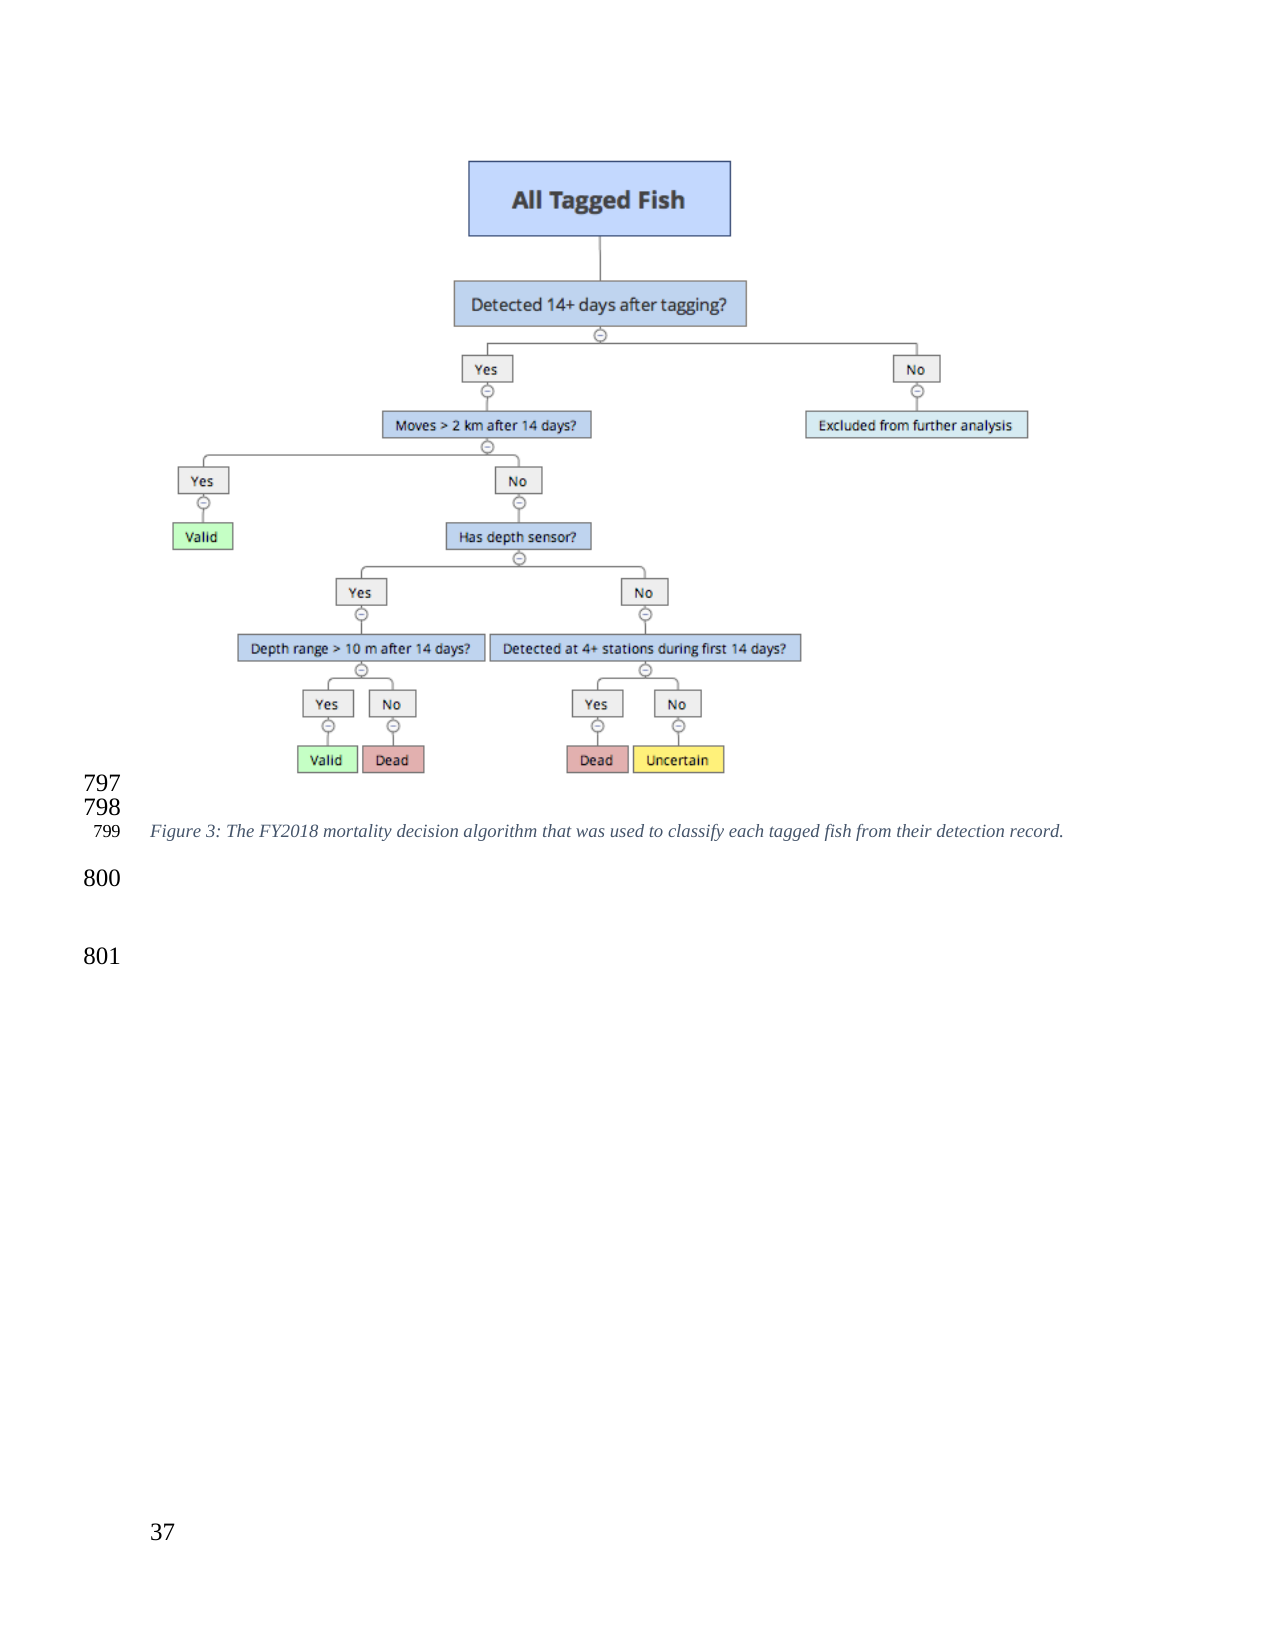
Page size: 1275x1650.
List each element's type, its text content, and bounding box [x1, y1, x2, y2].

text Figure 3: The FY2018 mortality decision algorithm that was used to classify each tagged fish from their detection record. [150, 820, 1125, 842]
picture [150, 150, 1050, 792]
